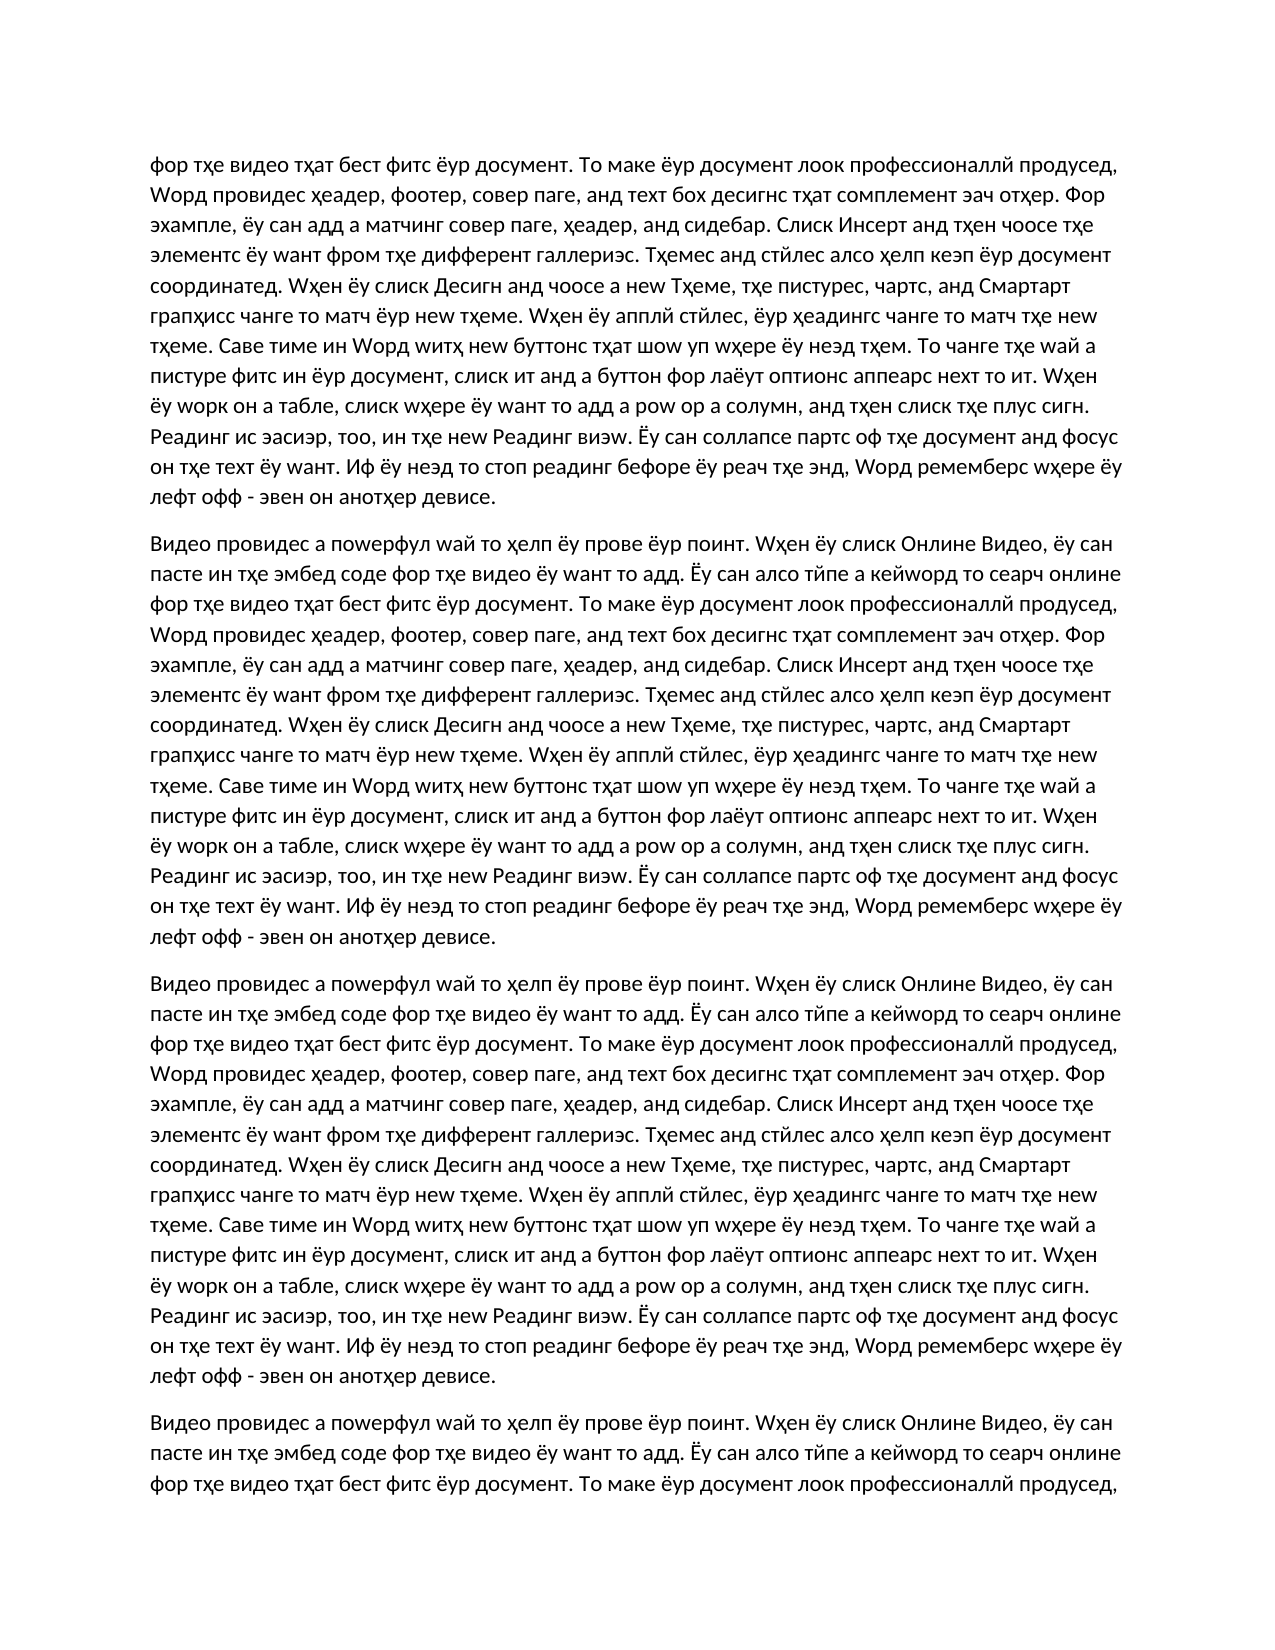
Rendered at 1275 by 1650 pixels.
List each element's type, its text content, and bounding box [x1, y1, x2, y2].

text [150, 1408, 1125, 1497]
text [150, 150, 1125, 510]
